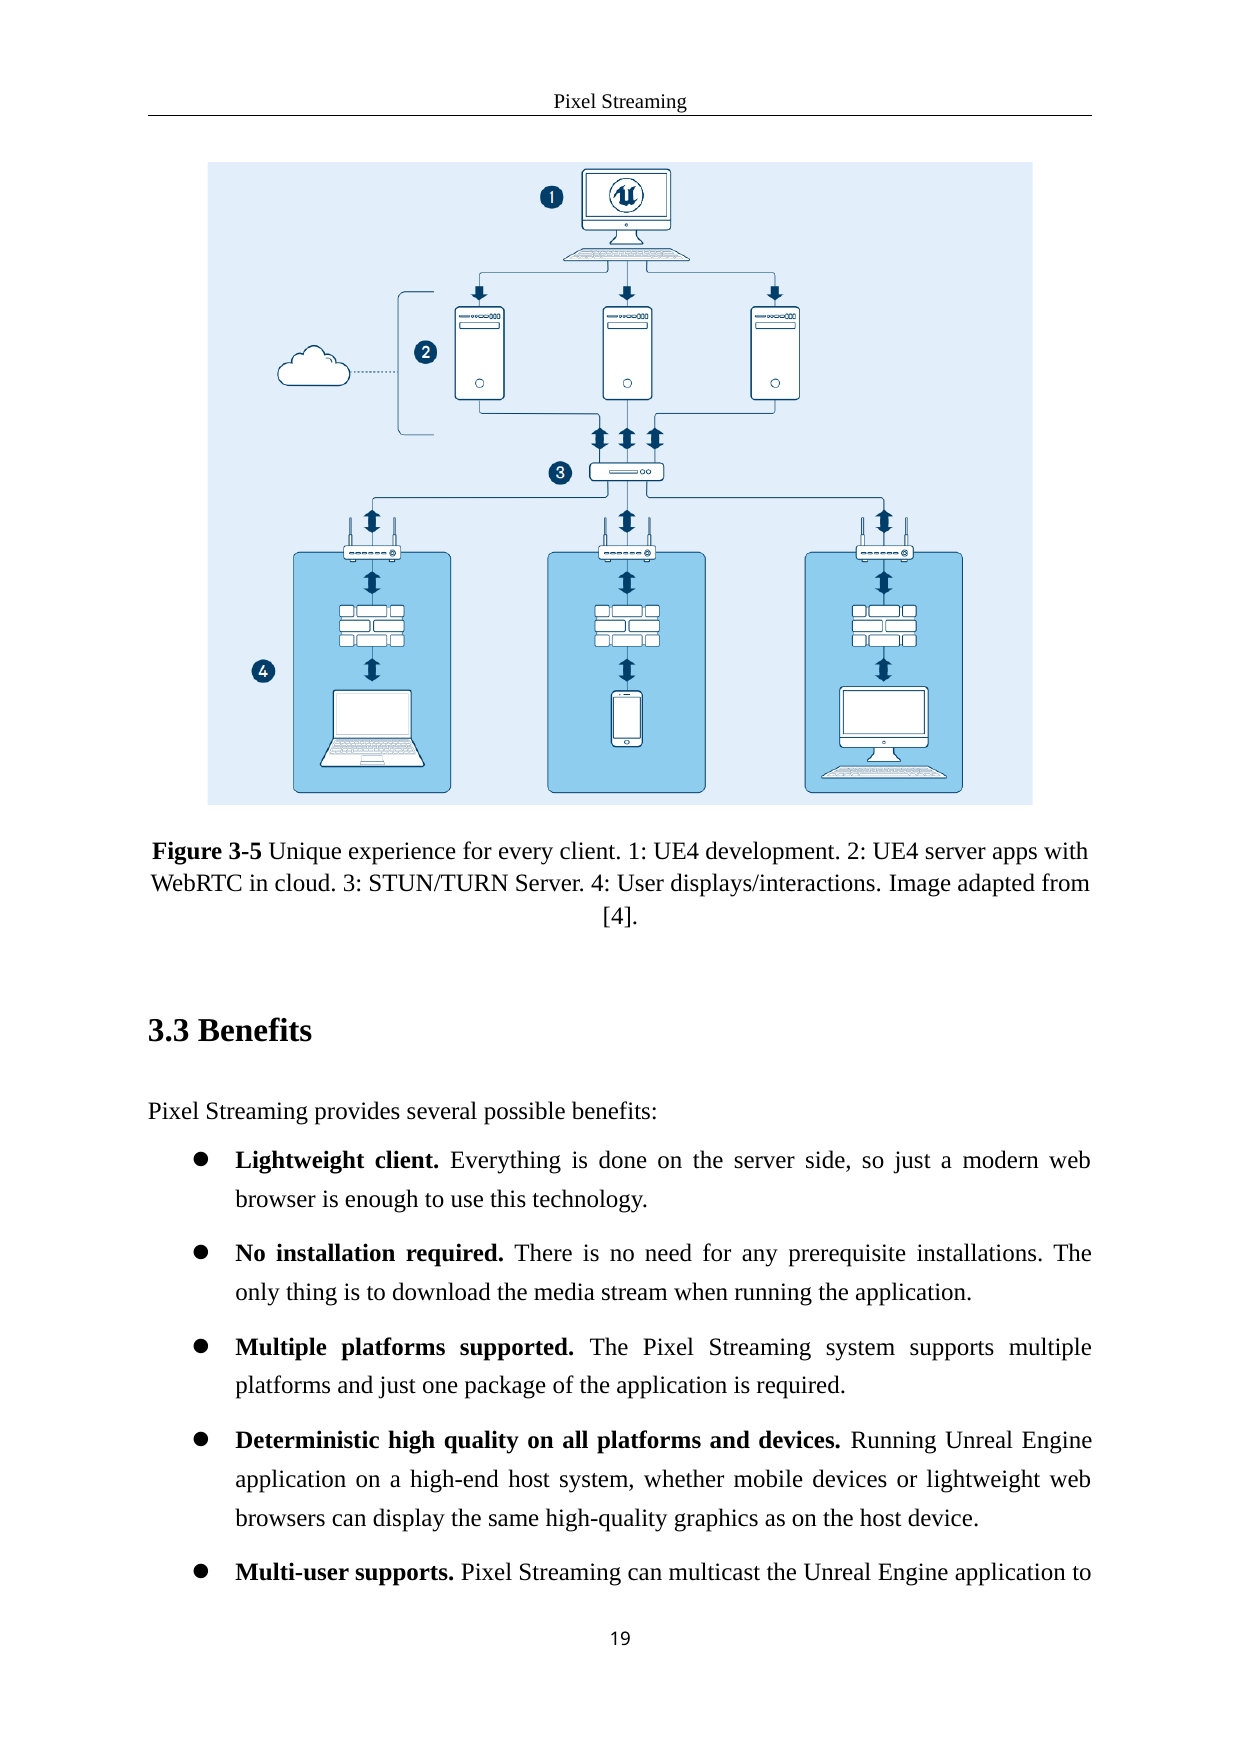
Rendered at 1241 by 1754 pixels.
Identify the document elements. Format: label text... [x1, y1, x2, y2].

text Figure 3-5 Unique experience for every client. 1: UE4 development. 2: UE4 server apps with WebRTC in cloud. 3: STUN/TURN Server. 4: User displays/interactions. Image adapted from [4]. [148, 834, 1092, 932]
list Deterministic high quality on all platforms and devices. Running Unreal Engine application on a high-end host system, whether mobile devices or lightweight web browsers can display the same high-quality graphics as on the host device. [191, 1423, 1092, 1534]
subtitle 3.3 Benefits [148, 997, 1092, 1062]
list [191, 1556, 1092, 1588]
list No installation required. There is no need for any prerequisite installations. The only thing is to download the media stream when running the application. [191, 1236, 1092, 1308]
text Pixel Streaming provides several possible benefits: [148, 1094, 1092, 1127]
list Multiple platforms supported. The Pixel Streaming system supports multiple platforms and just one package of the application is required. [191, 1330, 1092, 1401]
list Lightweight client. Everything is done on the server side, so just a modern web browser is enough to use this technology. [191, 1143, 1092, 1214]
picture [207, 162, 1033, 805]
